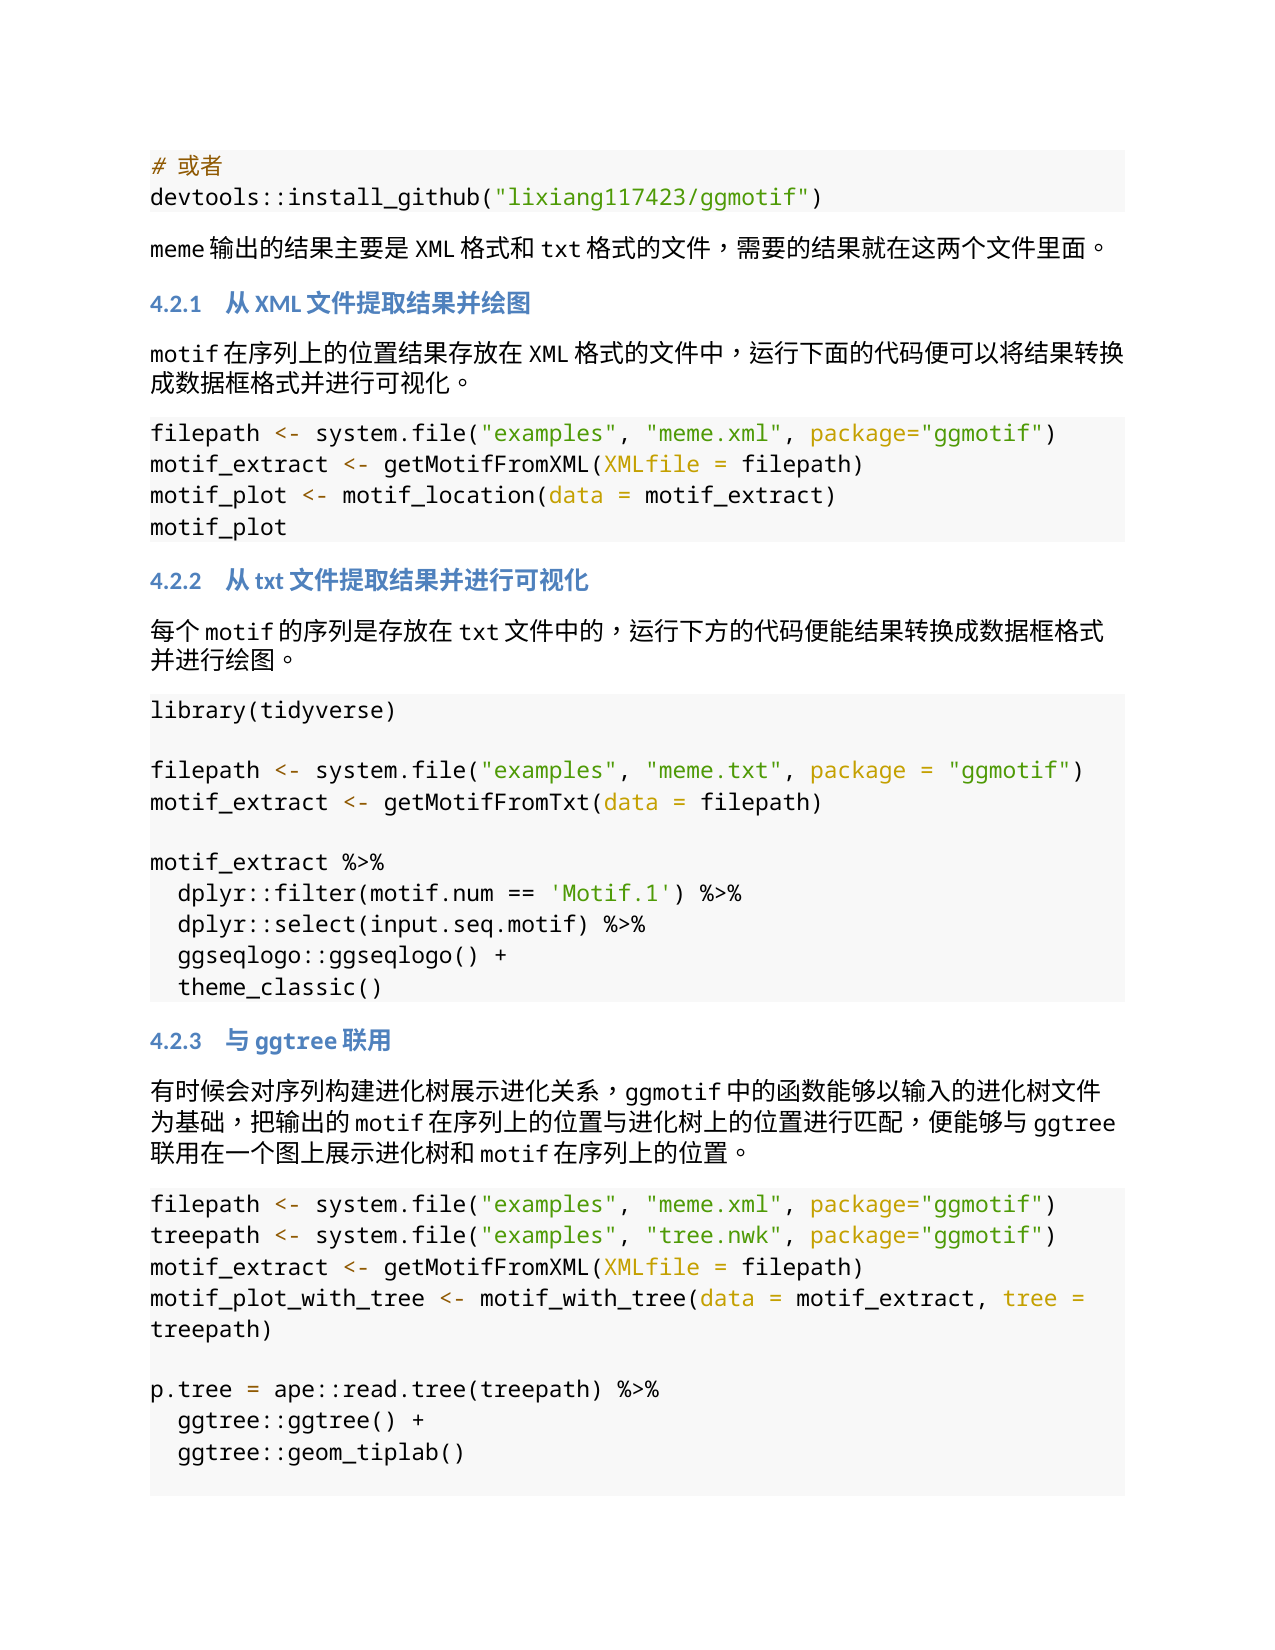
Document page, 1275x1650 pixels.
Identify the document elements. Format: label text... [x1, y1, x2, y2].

text install.packages("ggmotif") # 或者 devtools::install_github("lixiang117423/ggmotif") [177, 150, 1125, 212]
subtitle 4.2.1 从XML文件提取结果并绘图 [150, 285, 1125, 319]
text meme输出的结果主要是XML格式和txt格式的文件，需要的结果就在这两个文件里面。 [150, 233, 1125, 264]
text filepath <- system.file("examples", "meme.xml", package="ggmotif") motif_extract <- getMotifFromXML(XMLfile = filepath) motif_plot <- motif_location(data = motif_extract) motif_plot [150, 417, 1125, 542]
subtitle 4.2.2 从txt文件提取结果并进行可视化 [150, 563, 1125, 597]
text 有时候会对序列构建进化树展示进化关系，ggmotif中的函数能够以输入的进化树文件为基础，把输出的motif在序列上的位置与进化树上的位置进行匹配，便能够与ggtree联用在一个图上展示进化树和motif在序列上的位置。 [150, 1076, 1125, 1169]
subtitle 4.2.3 与ggtree联用 [150, 1023, 1125, 1057]
text library(tidyverse) filepath <- system.file("examples", "meme.txt", package = "ggmotif") motif_extract <- getMotifFromTxt(data = filepath) motif_extract %>% dplyr::filter(motif.num == 'Motif.1') %>% dplyr::select(input.seq.motif) %>% ggseqlogo::ggseqlogo() + theme_classic() [150, 694, 1125, 1002]
text 每个motif的序列是存放在txt文件中的，运行下方的代码便能结果转换成数据框格式并进行绘图。 [150, 616, 1125, 676]
text motif在序列上的位置结果存放在XML格式的文件中，运行下面的代码便可以将结果转换成数据框格式并进行可视化。 [150, 338, 1125, 398]
